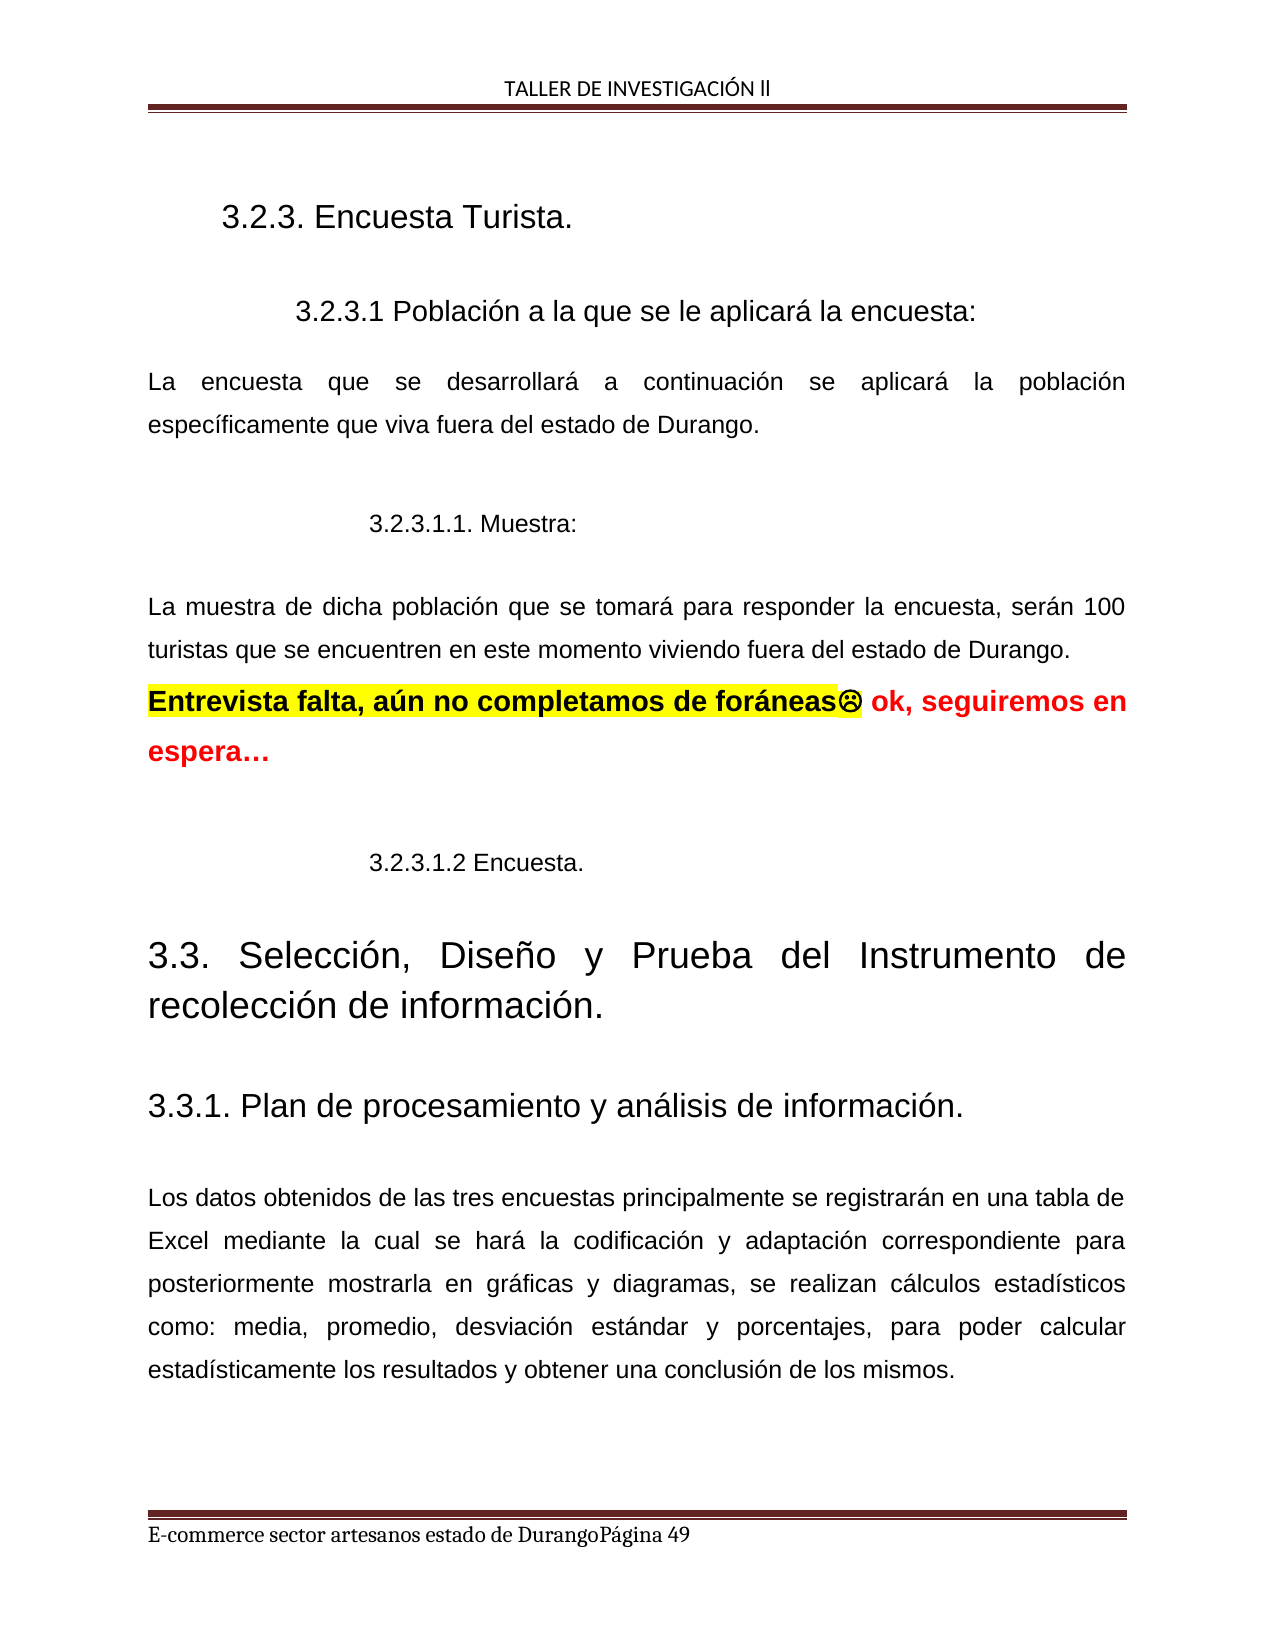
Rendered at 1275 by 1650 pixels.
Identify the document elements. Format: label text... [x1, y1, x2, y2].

text Los datos obtenidos de las tres encuestas principalmente se registrarán en una tabla de Excel mediante la cual se hará la codificación y adaptación correspondiente para posteriormente mostrarla en gráficas y diagramas, se realizan cálculos estadísticos como: media, promedio, desviación estándar y porcentajes, para poder calcular estadísticamente los resultados y obtener una conclusión de los mismos. [148, 1183, 1127, 1384]
subtitle 3.3. Selección, Diseño y Prueba del Instrumento de recolección de información. [148, 934, 1127, 1026]
subtitle 3.2.3. Encuesta Turista. [148, 197, 1127, 236]
subtitle 3.2.3.1.2 Encuesta. [295, 848, 1127, 876]
subtitle 3.3.1. Plan de procesamiento y análisis de información. [148, 1086, 1127, 1124]
text Entrevista falta, aún no completamos de foráneas ok, seguiremos en espera… [148, 684, 1127, 768]
subtitle 3.2.3.1 Población a la que se le aplicará la encuesta: [221, 294, 1127, 328]
text La encuesta que se desarrollará a continuación se aplicará la población específicamente que viva fuera del estado de Durango. [148, 367, 1127, 439]
text La muestra de dicha población que se tomará para responder la encuesta, serán 100 turistas que se encuentren en este momento viviendo fuera del estado de Durango. [148, 591, 1127, 663]
subtitle 3.2.3.1.1. Muestra: [295, 509, 1127, 538]
